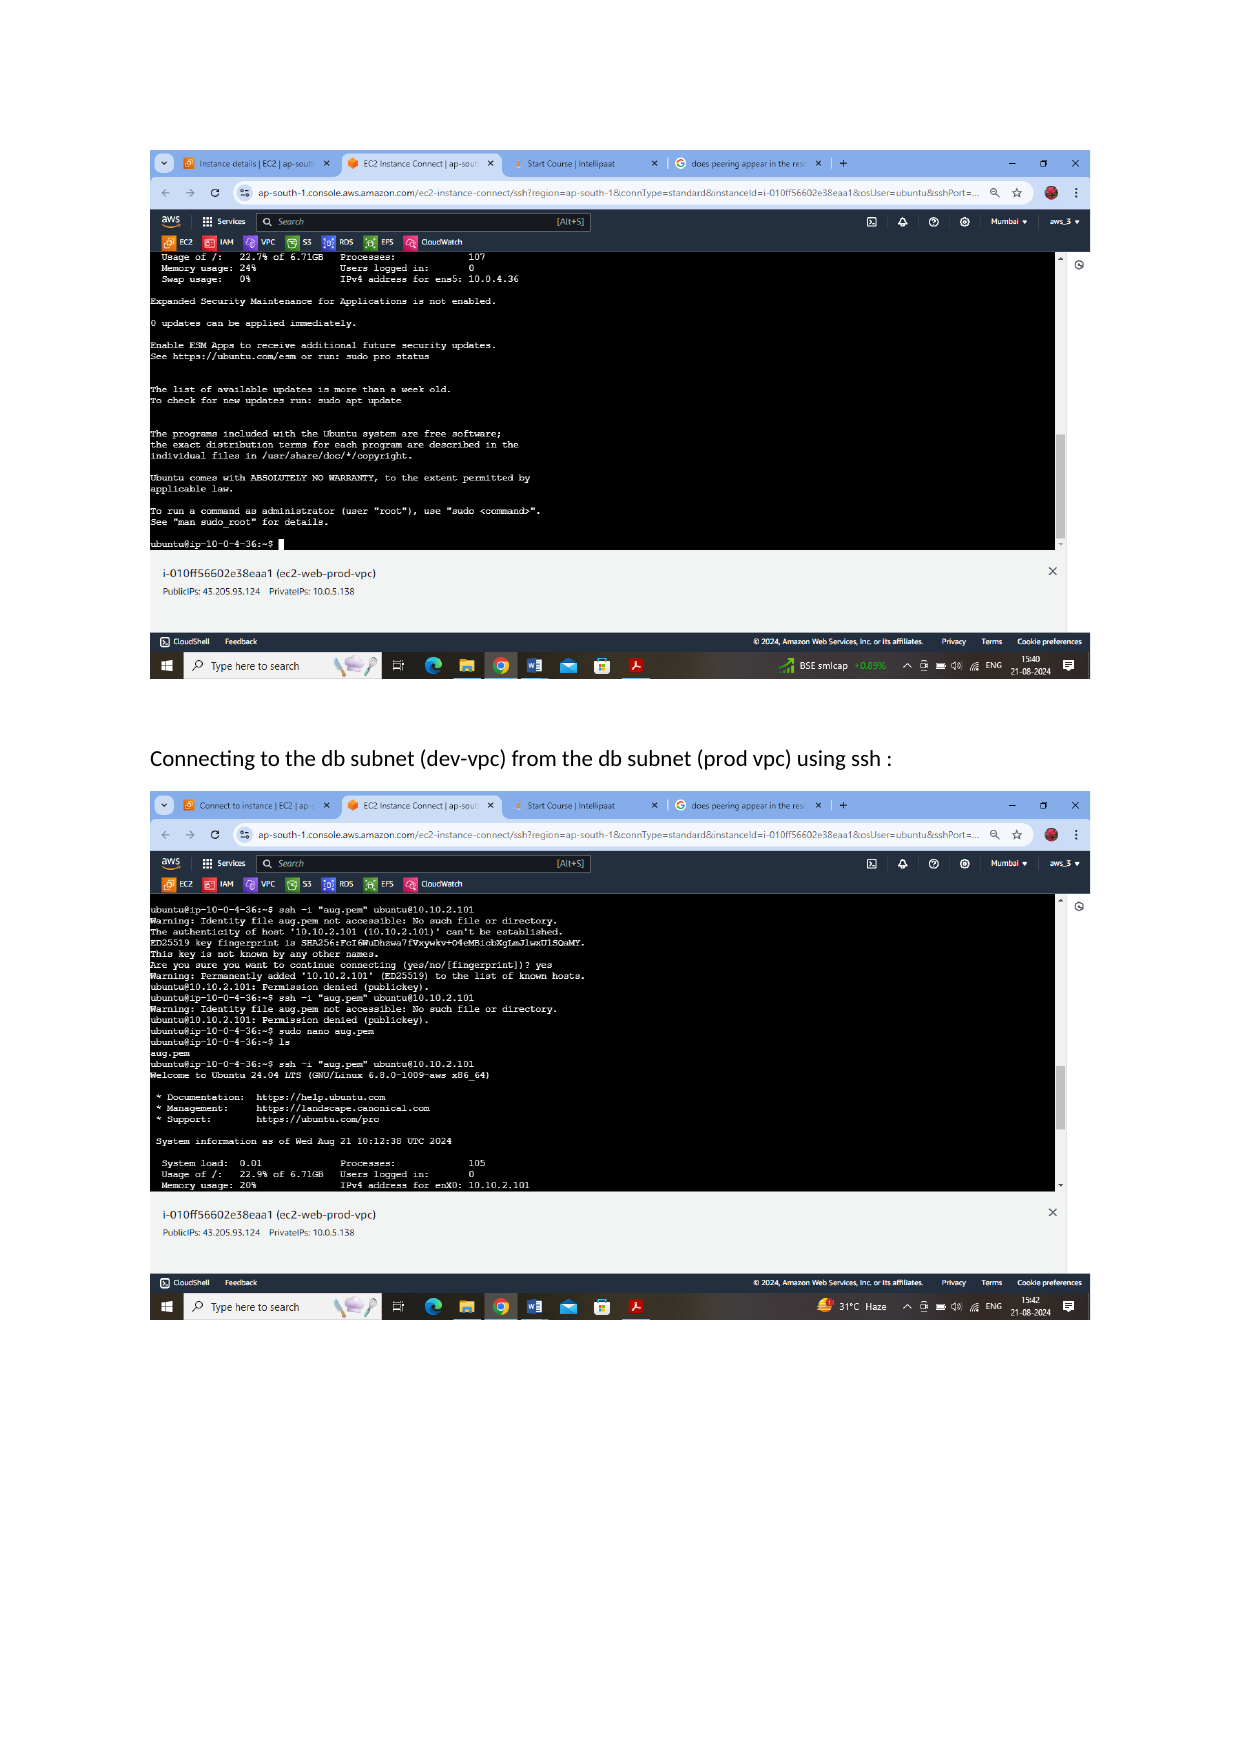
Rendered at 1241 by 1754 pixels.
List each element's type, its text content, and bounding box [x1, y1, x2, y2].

picture [150, 791, 1091, 1320]
picture [150, 150, 1091, 679]
text Connecting to the db subnet (dev-vpc) from the db subnet (prod vpc) using ssh : [150, 744, 1090, 772]
